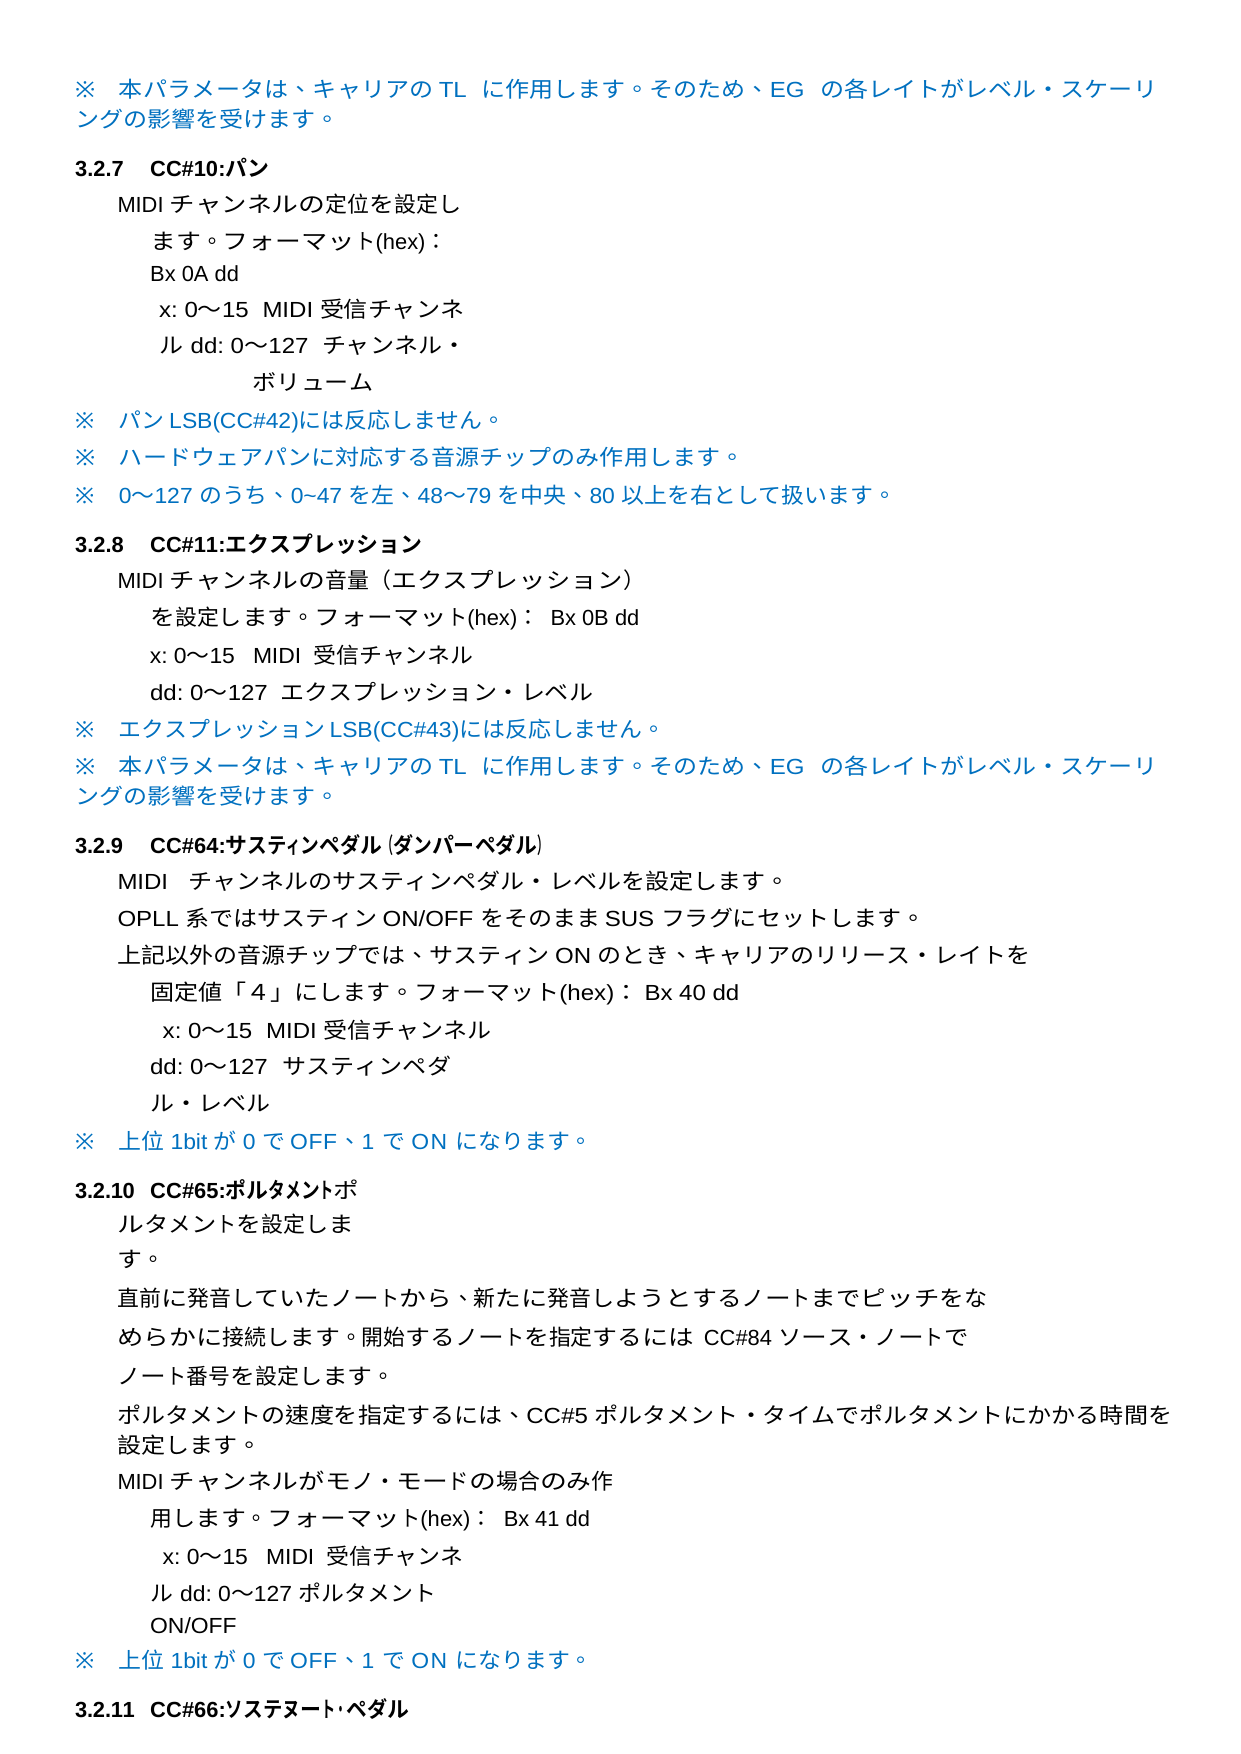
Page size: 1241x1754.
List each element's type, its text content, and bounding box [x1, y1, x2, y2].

list CC#65:ポルタメントポルタメントを設定します。 [75, 1175, 360, 1273]
text x: 0～15 MIDI 受信チャンネル dd: 0～127 チャンネル・ボリューム [147, 293, 476, 396]
text ポルタメントの速度を指定するには、CC#5 ポルタメント・タイムでポルタメントにかかる時間を設定します。 [117, 1399, 1173, 1459]
text MIDI チャンネルの定位を設定します。フォーマット(hex)： Bx 0A dd [117, 189, 468, 286]
text MIDI チャンネルの音量（エクスプレッション）を設定します。フォーマット(hex)： Bx 0B dd [117, 565, 653, 632]
text x: 0～15 MIDI 受信チャンネル [64, 640, 558, 670]
text ※ 上位 1bit が 0 でOFF、1 でON になります。 [75, 1645, 1173, 1675]
subtitle CC#64:サスティンペダル（ダンパーペダル） [75, 830, 1173, 860]
text MIDI チャンネルがモノ・モードの場合のみ作用します。フォーマット(hex)： Bx 41 dd [117, 1466, 617, 1533]
text dd: 0～127 エクスプレッション・レベル [150, 677, 1173, 707]
text 直前に発音していたノートから、新たに発音しようとするノートまでピッチをなめらかに接続します。開始するノートを指定するにはCC#84 ソース・ノートでノート番号を設定します。 [117, 1283, 1002, 1390]
text MIDI チャンネルのサスティンペダル・レベルを設定します。 [117, 866, 1173, 896]
text ※ 上位 1bit が 0 でOFF、1 でON になります。 [75, 1126, 1173, 1156]
subtitle CC#11:エクスプレッション [75, 529, 1173, 559]
subtitle CC#66:ソステヌート・ペダル [75, 1694, 1173, 1724]
text x: 0～15 MIDI 受信チャンネル dd: 0～127 サスティンペダル・レベル [150, 1015, 498, 1118]
text ※ ハードウェアパンに対応する音源チップのみ作用します。 [75, 442, 1173, 472]
text ※ パンLSB(CC#42)には反応しません。 [75, 405, 1173, 434]
text ※ エクスプレッションLSB(CC#43)には反応しません。 [75, 714, 1173, 744]
text x: 0～15 MIDI 受信チャンネル dd: 0～127 ポルタメント ON/OFF [150, 1541, 465, 1638]
text ※ 本パラメータは、キャリアのTL に作用します。そのため、EG の各レイトがレベル・スケーリングの影響を受けます。 [75, 751, 1173, 811]
text 上記以外の音源チップでは、サスティンON のとき、キャリアのリリース・レイトを固定値「４」にします。フォーマット(hex)： Bx 40 dd [117, 940, 1037, 1007]
text OPLL 系ではサスティンON/OFF をそのままSUS フラグにセットします。 [117, 903, 1173, 933]
subtitle CC#10:パン [75, 153, 1173, 183]
text ※ 0～127 のうち、0~47 を左、48～79 を中央、80 以上を右として扱います。 [75, 480, 1173, 510]
text ※ 本パラメータは、キャリアのTL に作用します。そのため、EG の各レイトがレベル・スケーリングの影響を受けます。 [75, 74, 1173, 134]
